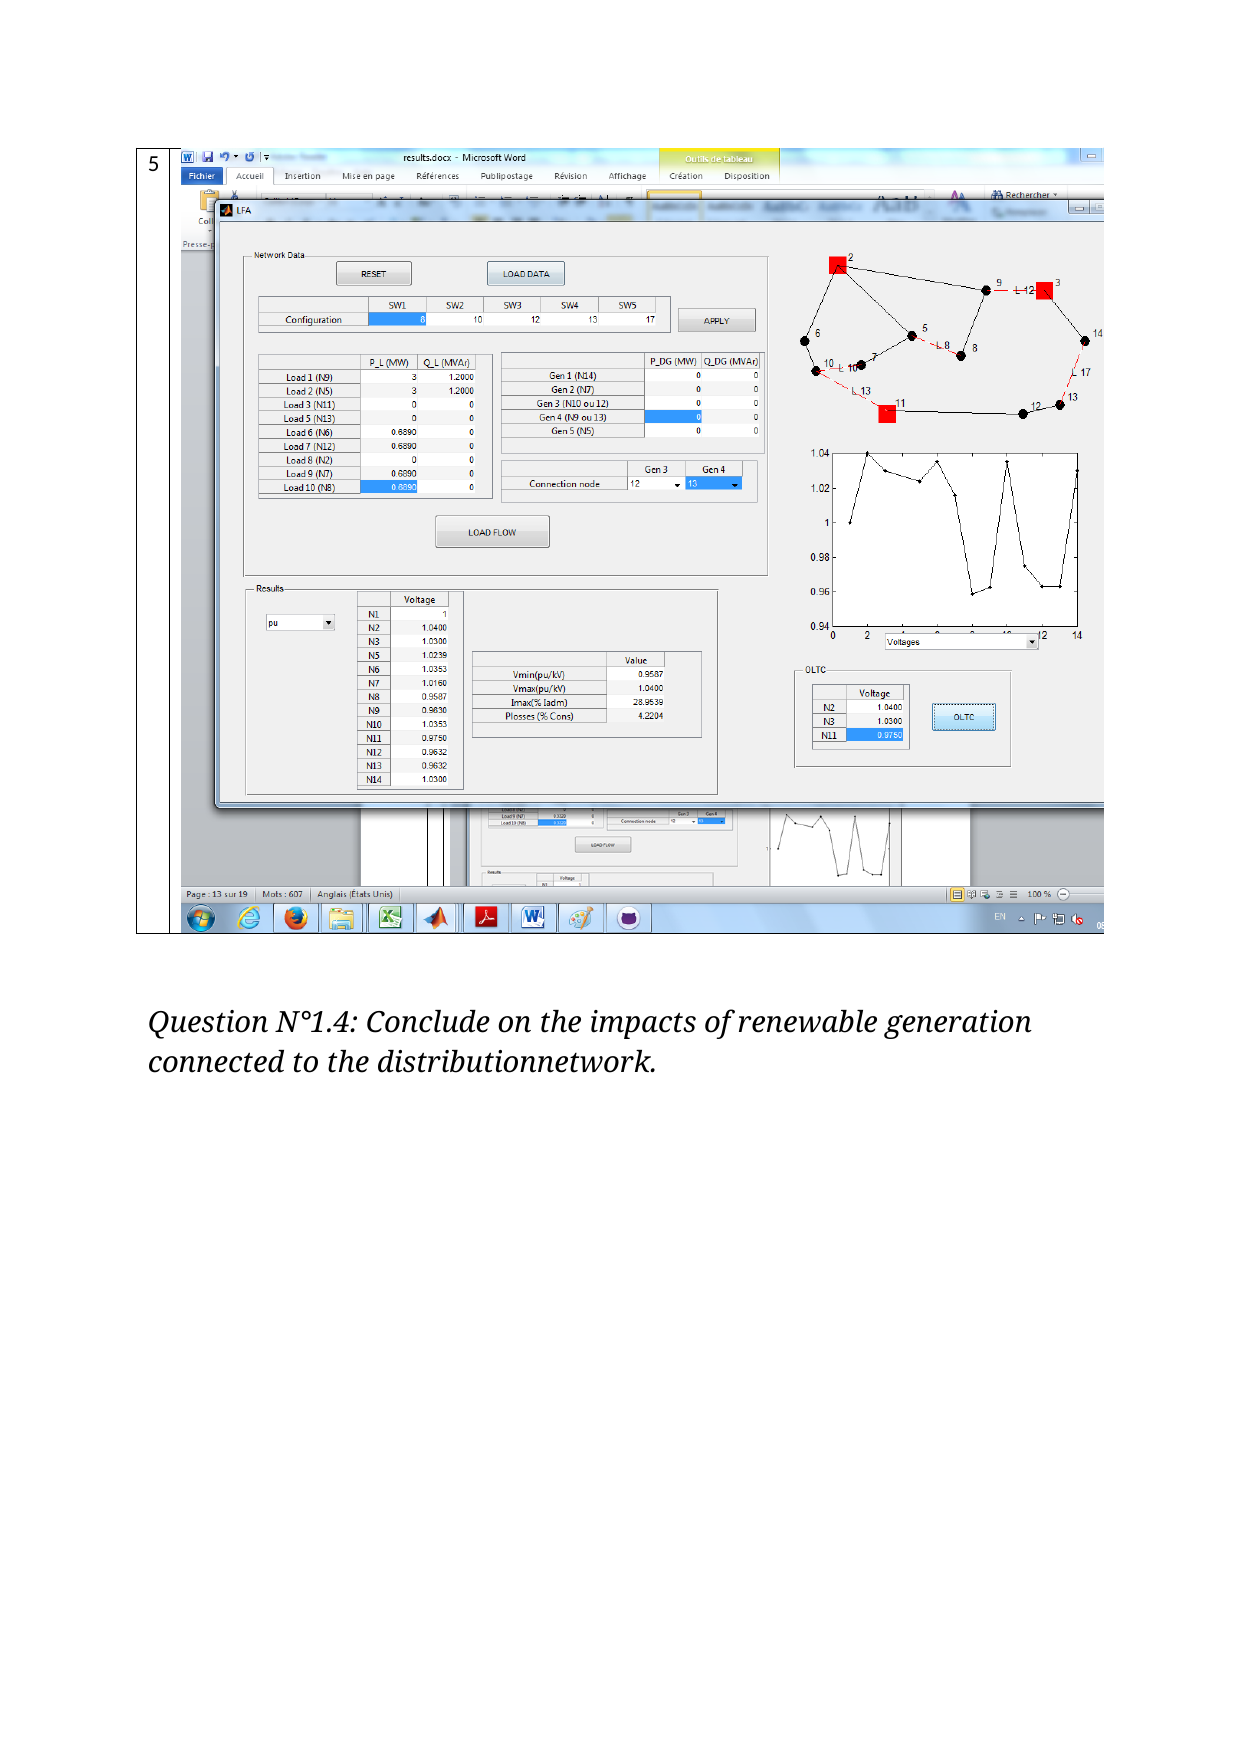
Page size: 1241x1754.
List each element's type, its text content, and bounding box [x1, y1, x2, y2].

text Question N°1.4: Conclude on the impacts of renewable generation connected to the distributionnetwork. [148, 1001, 1093, 1081]
table_cell [170, 149, 181, 932]
table_cell 5 [137, 149, 169, 932]
picture [181, 148, 1104, 933]
